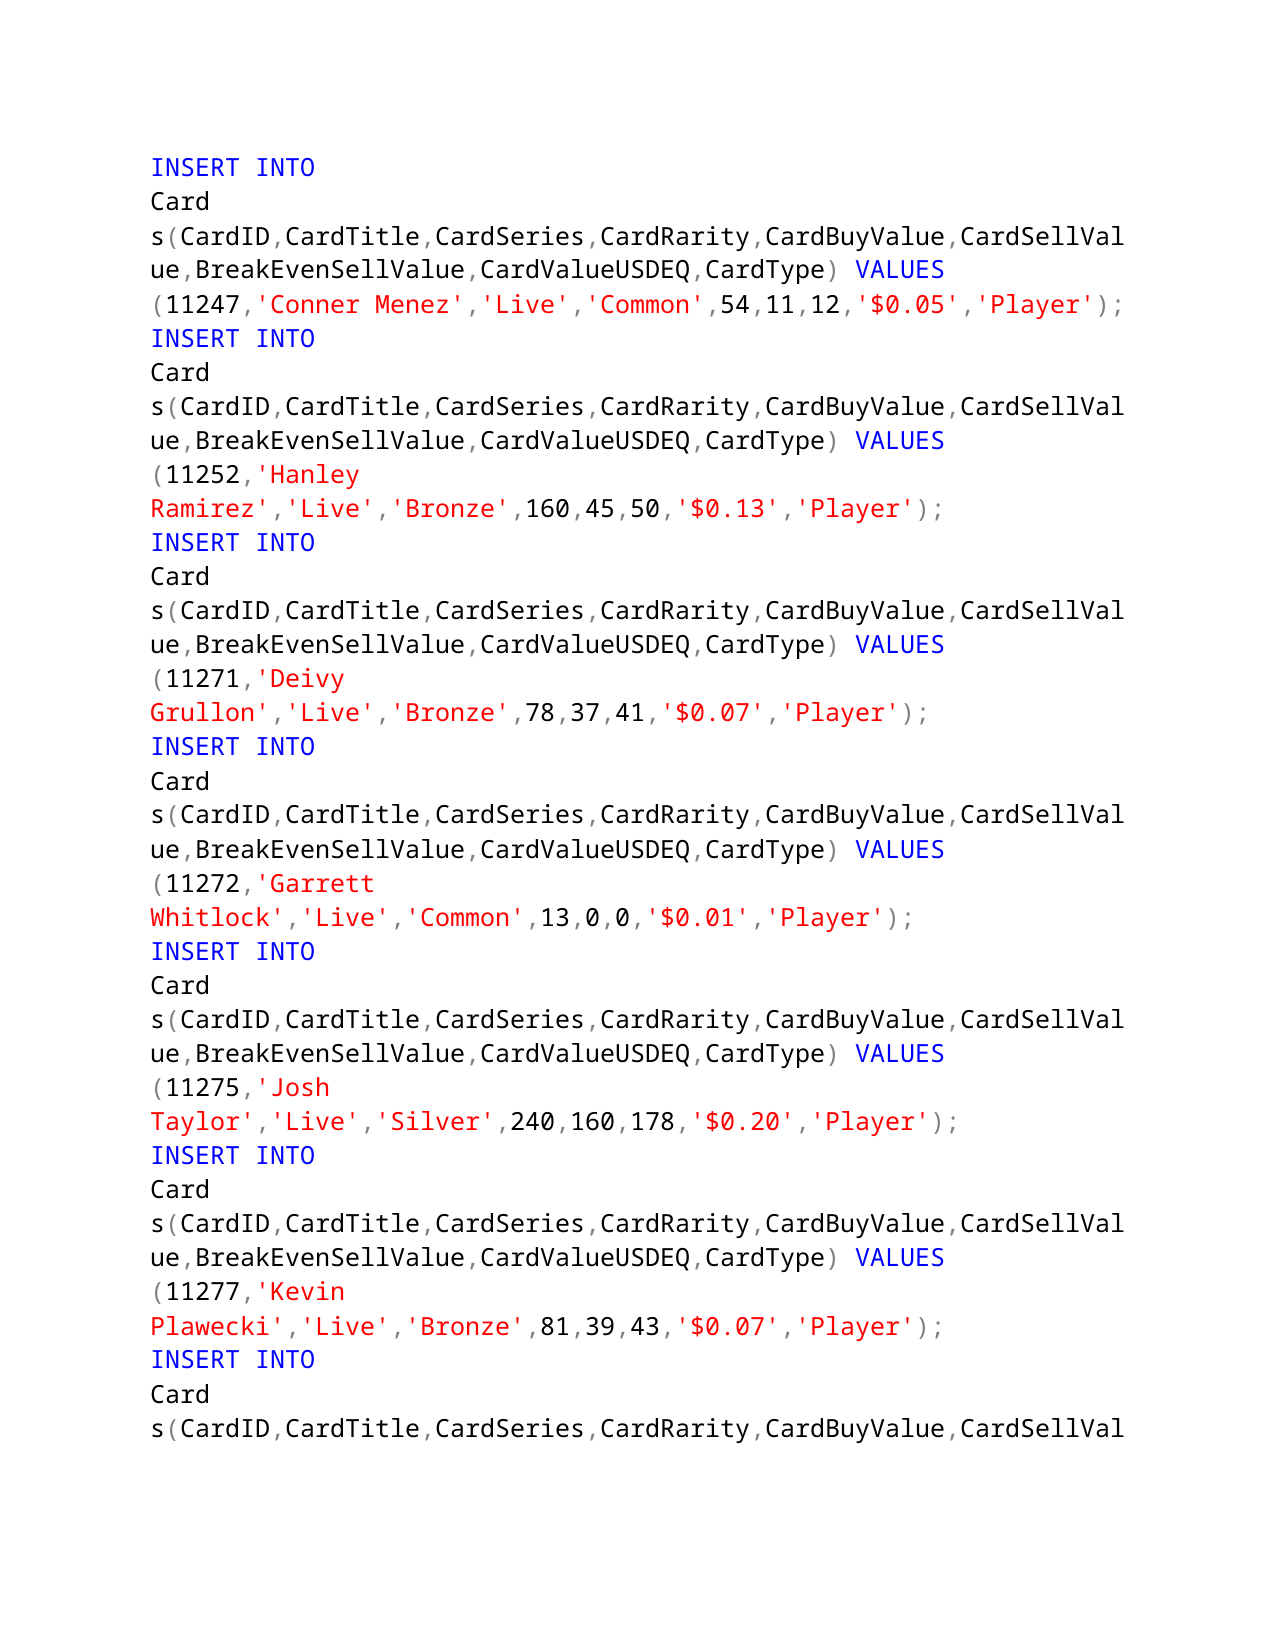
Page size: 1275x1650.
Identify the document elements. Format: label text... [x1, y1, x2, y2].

text INSERT INTO Cards(CardID,CardTitle,CardSeries,CardRarity,CardBuyValue,CardSellValue,BreakEvenSellValue,CardValueUSDEQ,CardType) VALUES (11277,'Kevin Plawecki','Live','Bronze',81,39,43,'$0.07','Player'); [150, 1138, 1125, 1342]
text INSERT INTO Cards(CardID,CardTitle,CardSeries,CardRarity,CardBuyValue,CardSellValue,BreakEvenSellValue,CardValueUSDEQ,CardType) VALUES (11275,'Josh Taylor','Live','Silver',240,160,178,'$0.20','Player'); [150, 933, 1125, 1138]
text INSERT INTO Cards(CardID,CardTitle,CardSeries,CardRarity,CardBuyValue,CardSellValue,BreakEvenSellValue,CardValueUSDEQ,CardType) VALUES (11271,'Deivy Grullon','Live','Bronze',78,37,41,'$0.07','Player'); [150, 525, 1125, 729]
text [150, 1342, 1125, 1444]
text INSERT INTO Cards(CardID,CardTitle,CardSeries,CardRarity,CardBuyValue,CardSellValue,BreakEvenSellValue,CardValueUSDEQ,CardType) VALUES (11272,'Garrett Whitlock','Live','Common',13,0,0,'$0.01','Player'); [150, 729, 1125, 933]
text INSERT INTO Cards(CardID,CardTitle,CardSeries,CardRarity,CardBuyValue,CardSellValue,BreakEvenSellValue,CardValueUSDEQ,CardType) VALUES (11247,'Conner Menez','Live','Common',54,11,12,'$0.05','Player'); [150, 150, 1125, 320]
text INSERT INTO Cards(CardID,CardTitle,CardSeries,CardRarity,CardBuyValue,CardSellValue,BreakEvenSellValue,CardValueUSDEQ,CardType) VALUES (11252,'Hanley Ramirez','Live','Bronze',160,45,50,'$0.13','Player'); [150, 320, 1125, 525]
